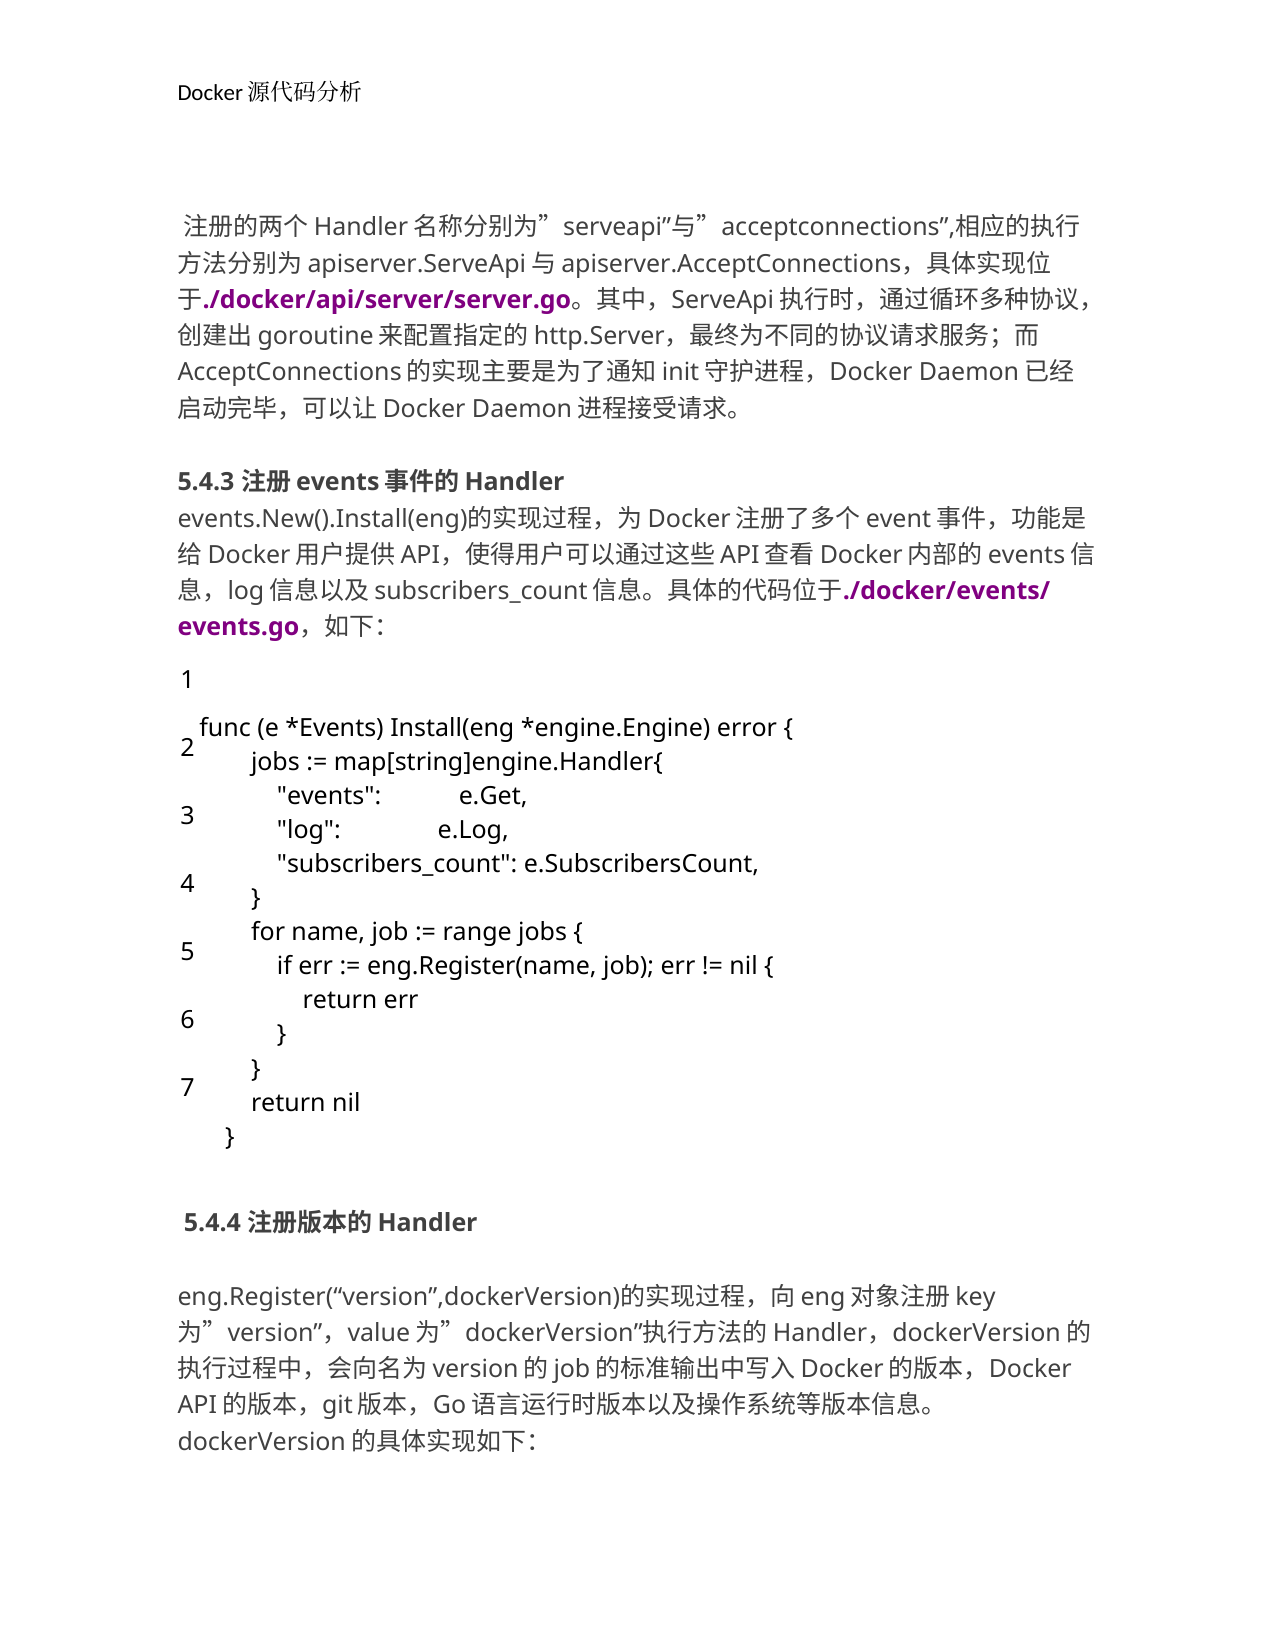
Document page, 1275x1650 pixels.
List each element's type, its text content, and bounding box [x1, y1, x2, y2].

text 注册的两个Handler名称分别为”serveapi”与”acceptconnections”,相应的执行方法分别为apiserver.ServeApi与apiserver.AcceptConnections，具体实现位于./docker/api/server/server.go。其中，ServeApi执行时，通过循环多种协议，创建出goroutine来配置指定的http.Server，最终为不同的协议请求服务；而AcceptConnections的实现主要是为了通知init守护进程，Docker Daemon已经启动完毕，可以让Docker Daemon进程接受请求。 [177, 207, 1098, 424]
text eng.Register(“version”,dockerVersion)的实现过程，向eng对象注册key为”version”，value为”dockerVersion”执行方法的Handler，dockerVersion的执行过程中，会向名为version的job的标准输出中写入Docker的版本，Docker API的版本，git版本，Go语言运行时版本以及操作系统等版本信息。dockerVersion的具体实现如下： [177, 1276, 1098, 1457]
table_header func (e *Events) Install(eng *engine.Engine) error { jobs := map[string]engine.Handler{ "events": e.Get, "log": e.Log, "subscribers_count": e.SubscribersCount, } for name, job := range jobs { if err := eng.Register(name, job); err != nil { return err } } return nil } [198, 660, 1098, 1202]
text events.New().Install(eng)的实现过程，为Docker注册了多个event事件，功能是给Docker用户提供API，使得用户可以通过这些API查看Docker内部的events信息，log信息以及subscribers_count信息。具体的代码位于./docker/events/events.go，如下： [177, 498, 1098, 643]
text 5.4.3 注册events事件的Handler [177, 462, 1098, 498]
text 5.4.4 注册版本的Handler [177, 1202, 1098, 1239]
table_header 1 2 3 4 5 6 7 [177, 660, 197, 1202]
